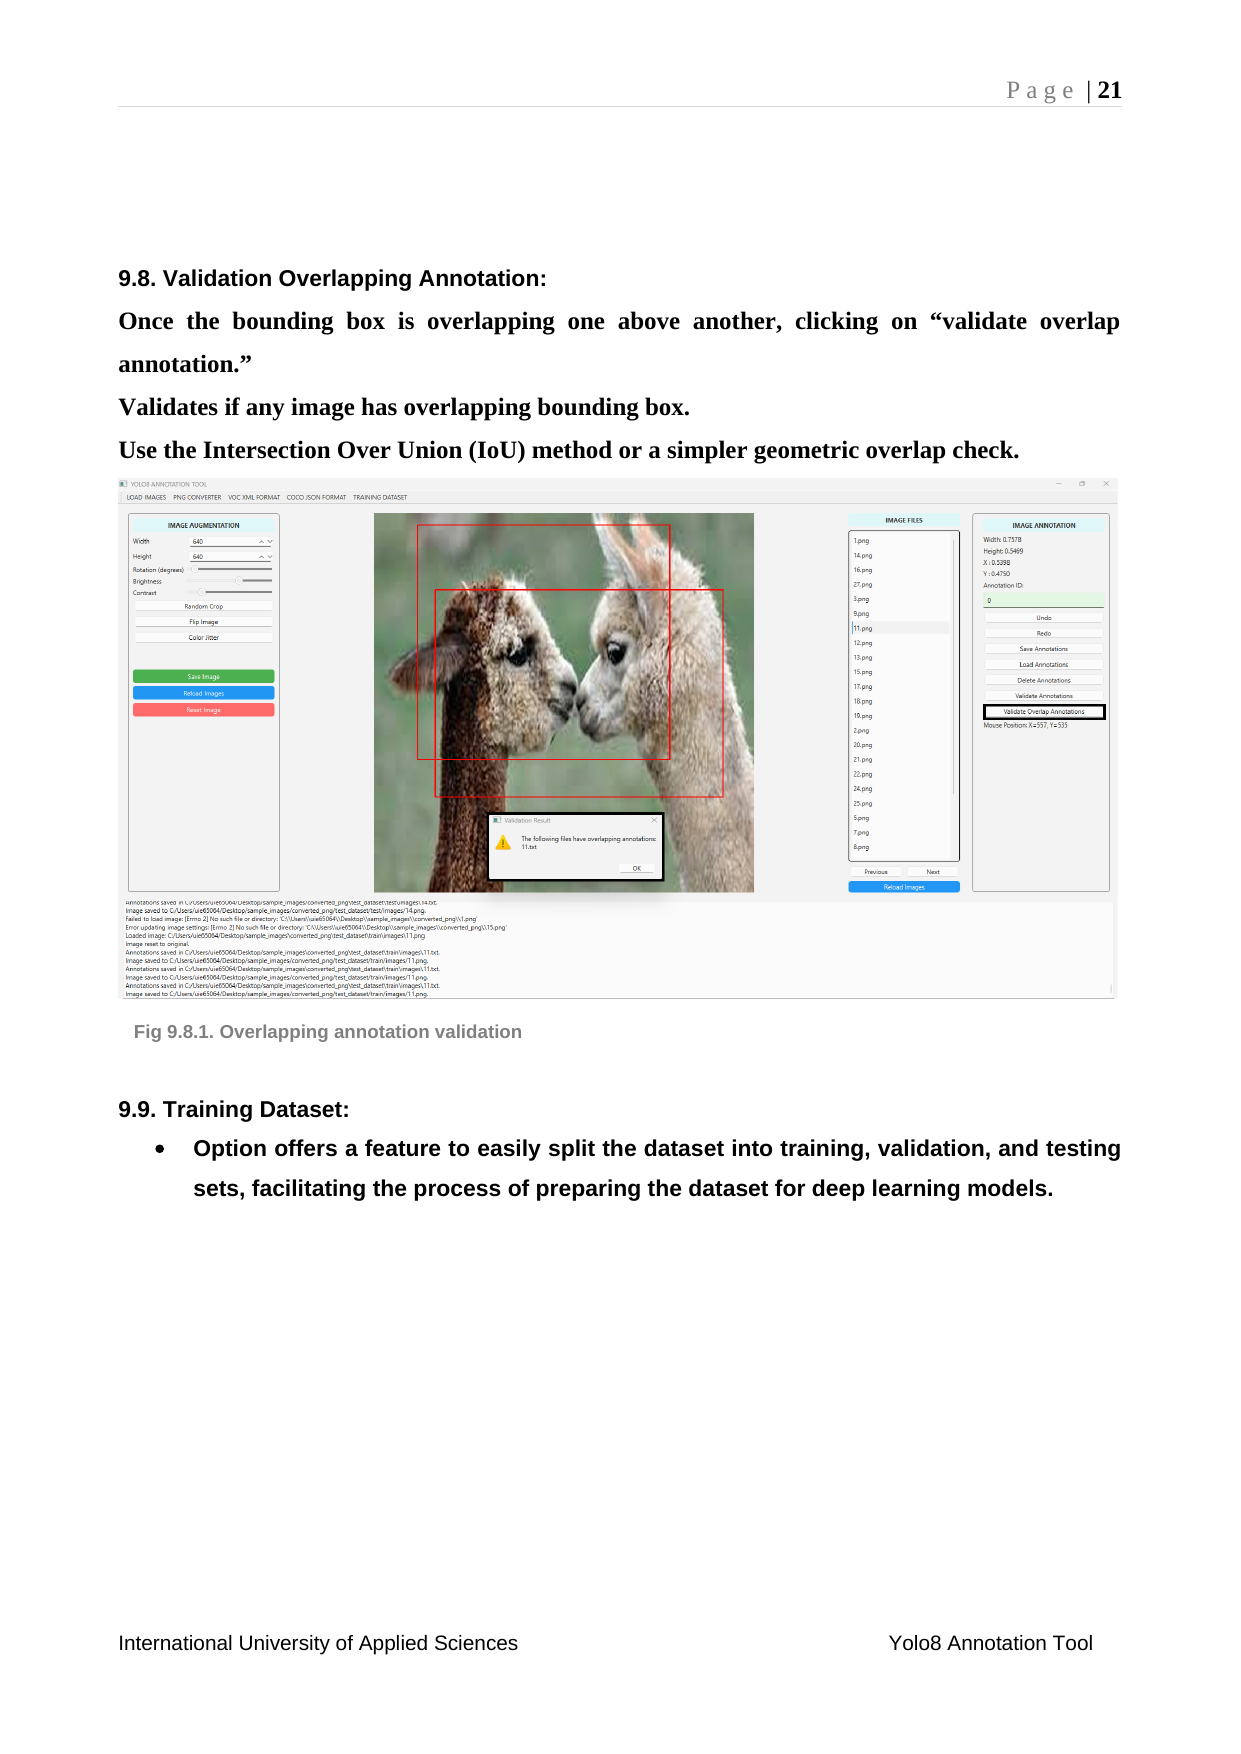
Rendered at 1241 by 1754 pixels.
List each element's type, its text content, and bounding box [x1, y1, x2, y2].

subtitle Validates if any image has overlapping bounding box. [118, 392, 1122, 421]
subtitle Option offers a feature to easily split the dataset into training, validation, and testing sets, facilitating the process of preparing the dataset for deep learning models. [156, 1135, 1122, 1201]
picture [118, 478, 1118, 999]
subtitle Use the Intersection Over Union (IoU) method or a simpler geometric overlap check. [118, 435, 1122, 464]
subtitle Fig 9.8.1. Overlapping annotation validation [118, 1020, 1122, 1042]
subtitle Once the bounding box is overlapping one above another, clicking on “validate overlap annotation.” [118, 306, 1122, 378]
subtitle 9.8. Validation Overlapping Annotation: [118, 265, 1122, 291]
subtitle 9.9. Training Dataset: [118, 1096, 1122, 1122]
